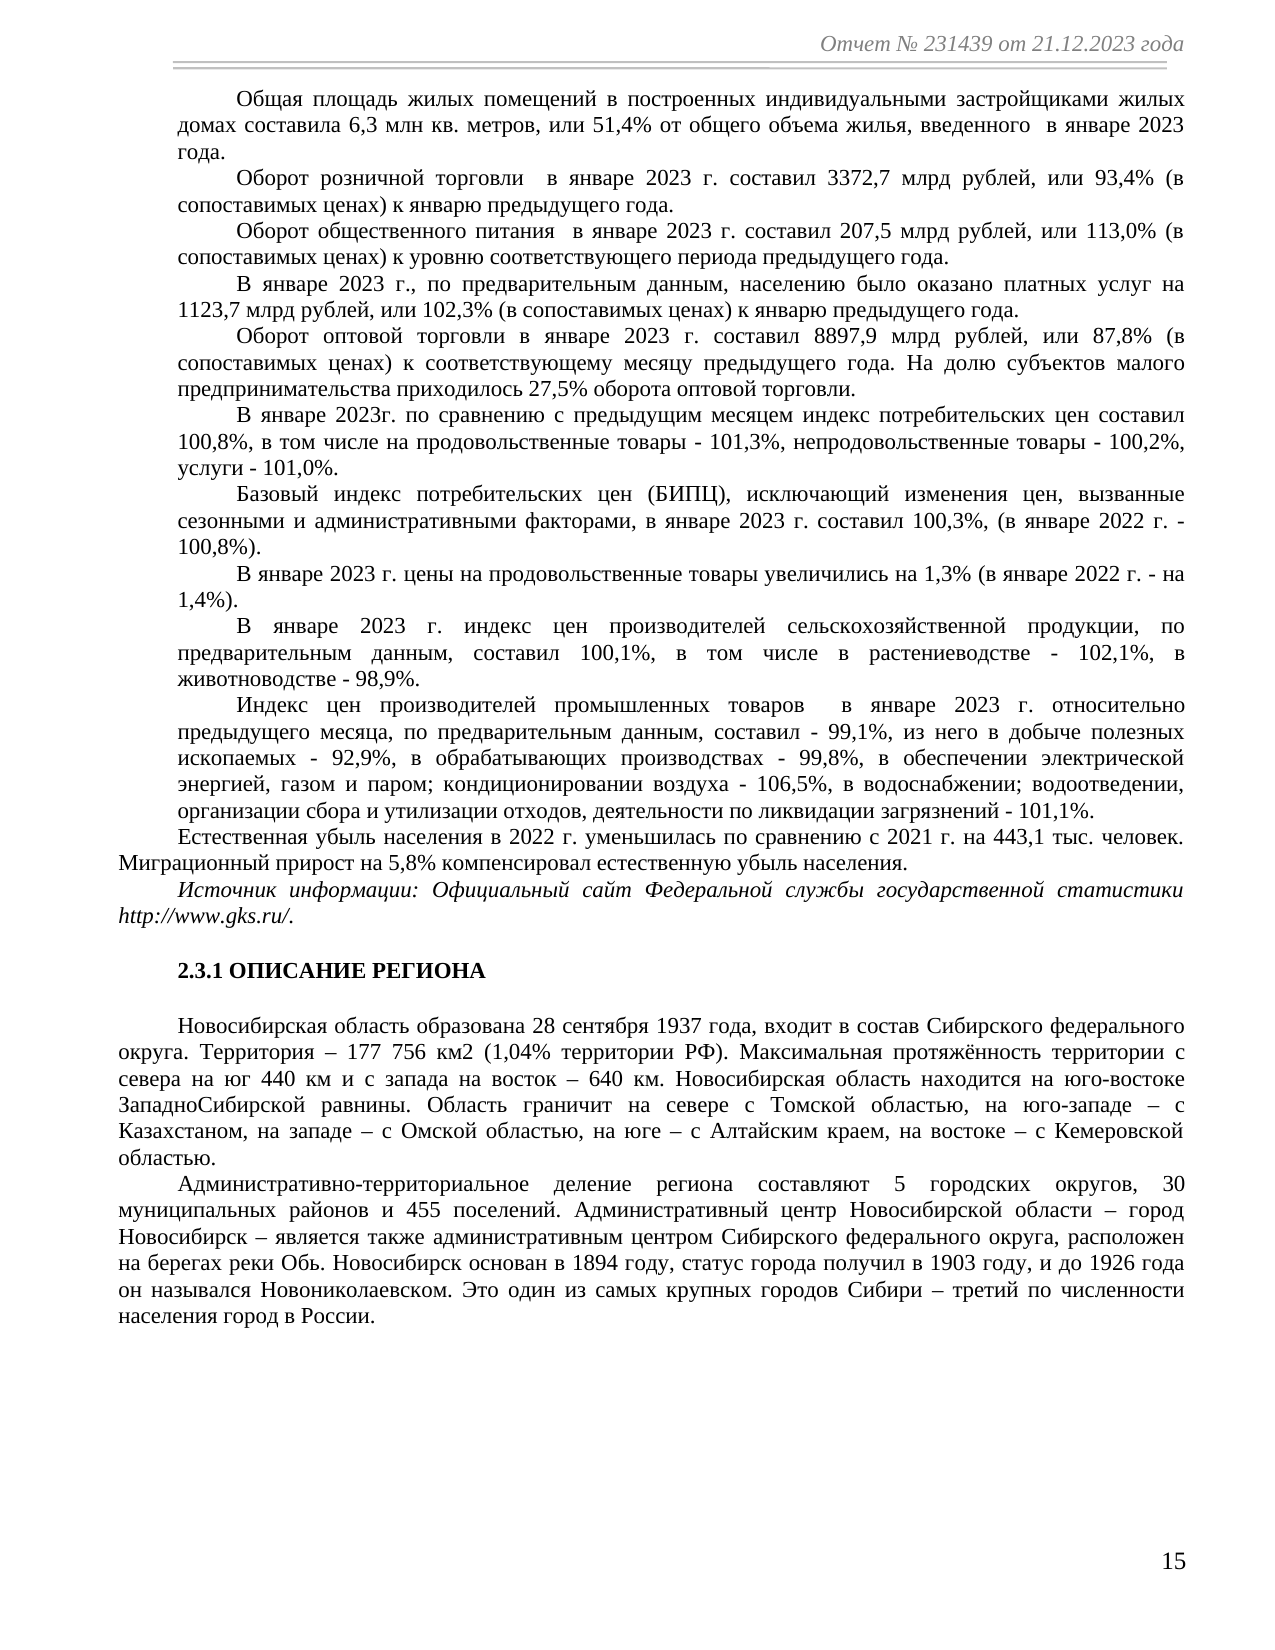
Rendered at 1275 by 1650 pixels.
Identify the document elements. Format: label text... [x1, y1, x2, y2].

text Новосибирская область образована 28 сентября 1937 года, входит в состав Сибирского федерального округа. Территория – 177 756 км2 (1,04% территории РФ). Максимальная протяжённость территории с севера на юг 440 км и с запада на восток – 640 км. Новосибирская область находится на юго-востоке ЗападноСибирской равнины. Область граничит на севере с Томской областью, на юго-западе – с Казахстаном, на западе – с Омской областью, на юге – с Алтайским краем, на востоке – с Кемеровской областью. [118, 1012, 1186, 1170]
text В январе 2023 г. цены на продовольственные товары увеличились на 1,3% (в январе 2022 г. - на 1,4%). [177, 559, 1186, 612]
text Индекс цен производителей промышленных товаров в январе 2023 г. относительно предыдущего месяца, по предварительным данным, составил - 99,1%, из него в добыче полезных ископаемых - 92,9%, в обрабатывающих производствах - 99,8%, в обеспечении электрической энергией, газом и паром; кондиционировании воздуха - 106,5%, в водоснабжении; водоотведении, организации сбора и утилизации отходов, деятельности по ликвидации загрязнений - 101,1%. [177, 691, 1186, 823]
text Оборот розничной торговли в январе 2023 г. составил 3372,7 млрд рублей, или 93,4% (в сопоставимых ценах) к январю предыдущего года. [177, 164, 1186, 217]
text Оборот оптовой торговли в январе 2023 г. составил 8897,9 млрд рублей, или 87,8% (в сопоставимых ценах) к соответствующему месяцу предыдущего года. На долю субъектов малого предпринимательства приходилось 27,5% оборота оптовой торговли. [177, 322, 1186, 401]
text В январе 2023 г. индекс цен производителей сельскохозяйственной продукции, по предварительным данным, составил 100,1%, в том числе в растениеводстве - 102,1%, в животноводстве - 98,9%. [177, 612, 1186, 691]
text Общая площадь жилых помещений в построенных индивидуальными застройщиками жилых домах составила 6,3 млн кв. метров, или 51,4% от общего объема жилья, введенного в январе 2023 года. [177, 85, 1186, 164]
subtitle 2.3.1 ОПИСАНИЕ РЕГИОНА [177, 957, 1186, 983]
text Источник информации: Официальный сайт Федеральной службы государственной статистики http://www.gks.ru/. [118, 876, 1186, 928]
text Базовый индекс потребительских цен (БИПЦ), исключающий изменения цен, вызванные сезонными и административными факторами, в январе 2023 г. составил 100,3%, (в январе 2022 г. - 100,8%). [177, 481, 1186, 559]
text Административно-территориальное деление региона составляют 5 городских округов, 30 муниципальных районов и 455 поселений. Административный центр Новосибирской области – город Новосибирск – является также административным центром Сибирского федерального округа, расположен на берегах реки Обь. Новосибирск основан в 1894 году, статус города получил в 1903 году, и до 1926 года он назывался Новониколаевском. Это один из самых крупных городов Сибири – третий по численности населения город в России. [118, 1170, 1186, 1328]
text Естественная убыль населения в 2022 г. уменьшилась по сравнению с 2021 г. на 443,1 тыс. человек. Миграционный прирост на 5,8% компенсировал естественную убыль населения. [118, 823, 1186, 876]
text Оборот общественного питания в январе 2023 г. составил 207,5 млрд рублей, или 113,0% (в сопоставимых ценах) к уровню соответствующего периода предыдущего года. [177, 217, 1186, 270]
text В январе 2023г. по сравнению с предыдущим месяцем индекс потребительских цен составил 100,8%, в том числе на продовольственные товары - 101,3%, непродовольственные товары - 100,2%, услуги - 101,0%. [177, 401, 1186, 481]
text В январе 2023 г., по предварительным данным, населению было оказано платных услуг на 1123,7 млрд рублей, или 102,3% (в сопоставимых ценах) к январю предыдущего года. [177, 270, 1186, 322]
